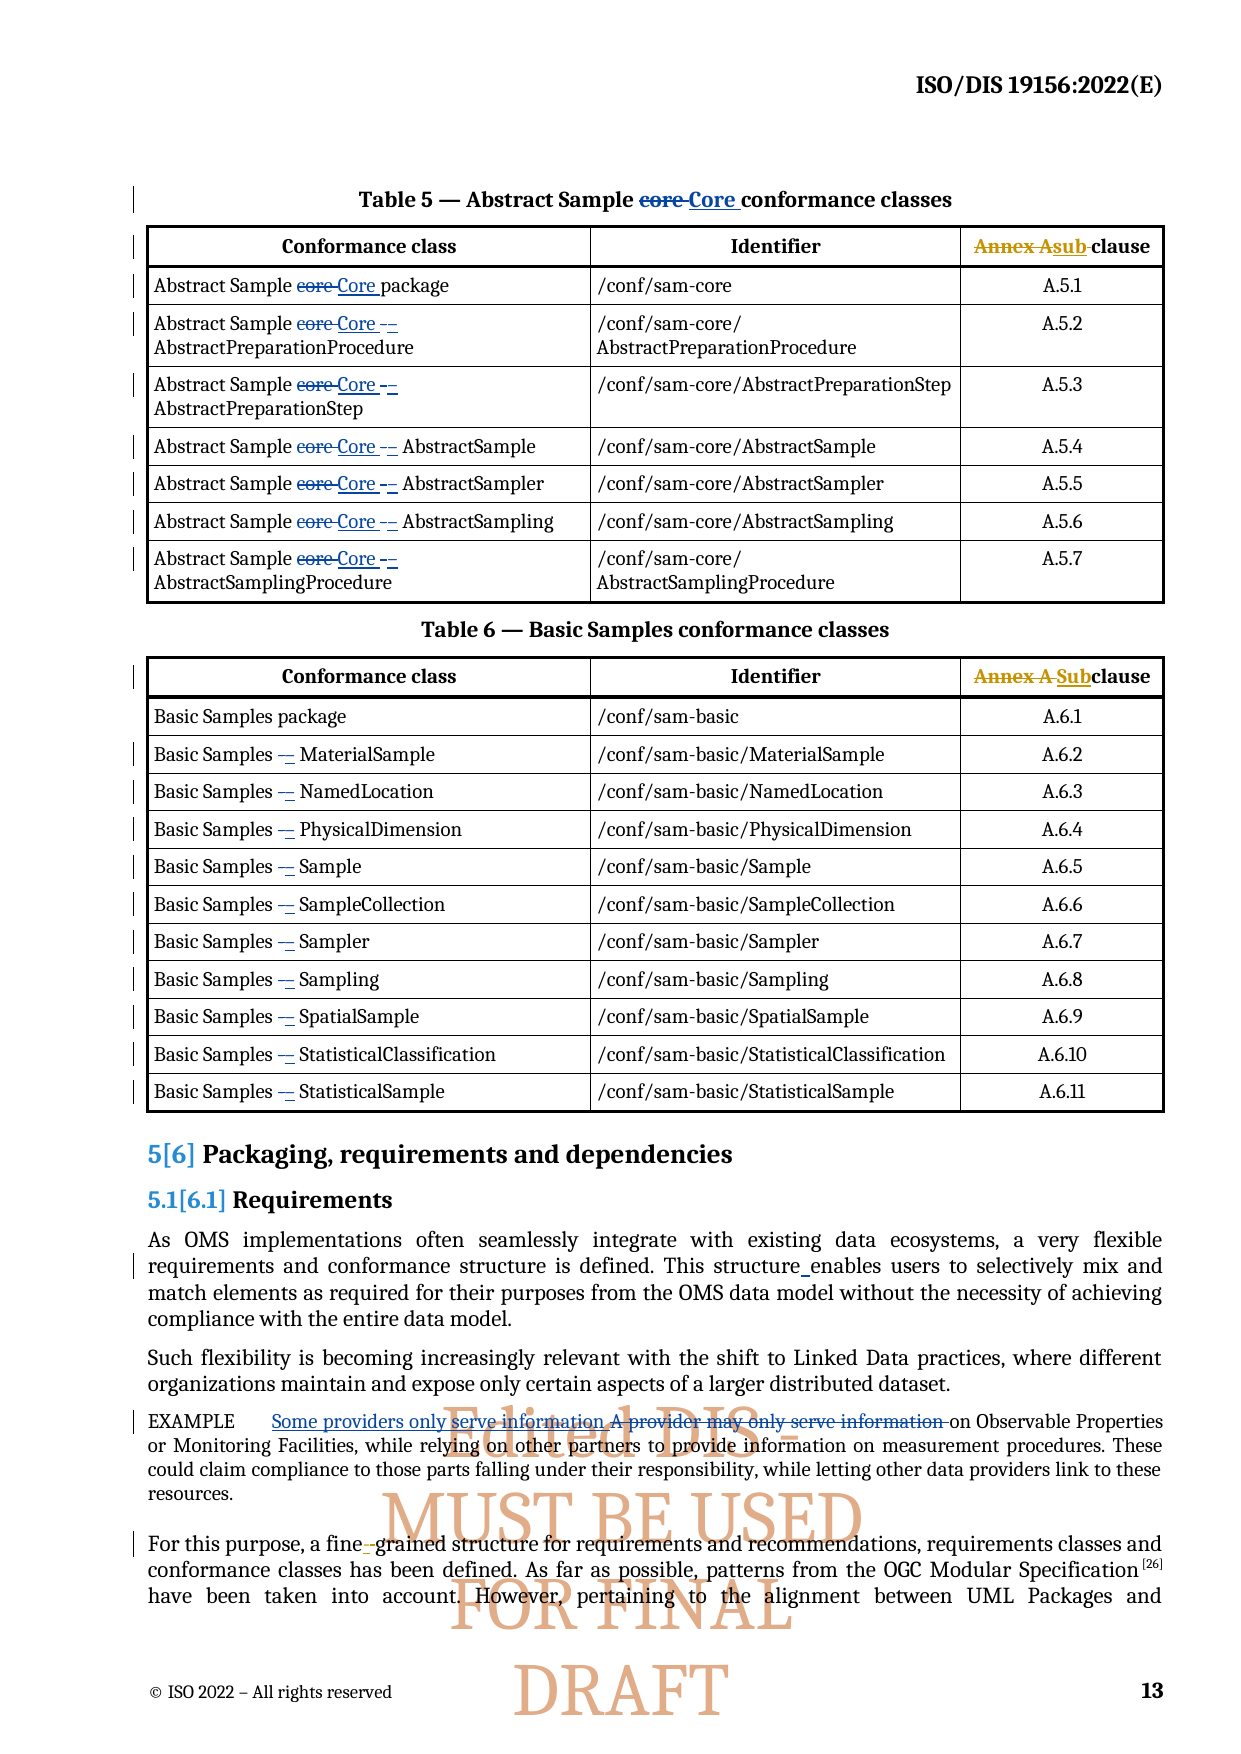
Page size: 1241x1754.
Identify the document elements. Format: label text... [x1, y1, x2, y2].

table_cell A.5.6 [961, 503, 1162, 540]
table_cell /conf/sam-basic/Sampling [591, 961, 960, 997]
table_cell /conf/sam-basic/MaterialSample [591, 736, 960, 772]
table_cell Basic Samples StatisticalClassification [149, 1036, 590, 1072]
table_header Conformance class [149, 228, 590, 265]
table_cell A.6.7 [961, 924, 1162, 960]
table_cell A.6.1 [961, 699, 1162, 735]
table_cell /conf/sam-core/AbstractSample [591, 428, 960, 465]
table_cell A.5.4 [961, 428, 1162, 465]
table_cell Basic Samples NamedLocation [149, 774, 590, 810]
table_cell Abstract Sample package [149, 268, 590, 304]
table_cell /conf/sam-basic/NamedLocation [591, 774, 960, 810]
text As OMS implementations often seamlessly integrate with existing data ecosystems, a very flexible requirements and conformance structure is defined. This structureenables users to selectively mix and match elements as required for their purposes from the OMS data model without the necessity of achieving compliance with the entire data model. [148, 1227, 1163, 1332]
table_header Conformance class [149, 659, 590, 695]
table_cell Basic Samples SampleCollection [149, 886, 590, 922]
table_cell A.6.9 [961, 999, 1162, 1035]
table_cell A.6.10 [961, 1036, 1162, 1072]
table_cell Abstract Sample AbstractSampler [149, 466, 590, 502]
table_cell A.5.3 [961, 367, 1162, 427]
table_cell A.5.1 [961, 268, 1162, 304]
table_header Identifier [591, 228, 960, 265]
table_cell /conf/sam-core/AbstractSampling [591, 503, 960, 540]
table_cell A.6.5 [961, 849, 1162, 885]
table_cell Basic Samples package [149, 699, 590, 735]
table_cell /conf/sam-core/AbstractSampler [591, 466, 960, 502]
table_cell Basic Samples SpatialSample [149, 999, 590, 1035]
table_cell A.6.2 [961, 736, 1162, 772]
table_header Identifier [591, 659, 960, 695]
table_cell A.6.8 [961, 961, 1162, 997]
table_cell A.5.2 [961, 305, 1162, 366]
table_cell Basic Samples PhysicalDimension [149, 811, 590, 847]
table_cell A.5.5 [961, 466, 1162, 502]
title Table 5 — Abstract Sample conformance classes [148, 186, 1163, 213]
table_header clause [961, 659, 1162, 695]
table_cell A.6.3 [961, 774, 1162, 810]
subtitle Requirements [148, 1188, 1163, 1214]
table_cell A.6.4 [961, 811, 1162, 847]
table_cell Abstract Sample AbstractPreparationProcedure [149, 305, 590, 366]
table_cell /conf/sam-core/AbstractSamplingProcedure [591, 541, 960, 601]
table_cell /conf/sam-basic [591, 699, 960, 735]
table_cell /conf/sam-core [591, 268, 960, 304]
table_cell /conf/sam-basic/Sample [591, 849, 960, 885]
table_cell /conf/sam-basic/PhysicalDimension [591, 811, 960, 847]
table_cell A.5.7 [961, 541, 1162, 601]
table_cell Basic Samples MaterialSample [149, 736, 590, 772]
table_cell Abstract Sample AbstractPreparationStep [149, 367, 590, 427]
table_cell /conf/sam-basic/StatisticalSample [591, 1074, 960, 1110]
table_cell /conf/sam-core/AbstractPreparationStep [591, 367, 960, 427]
table_cell Basic Samples Sampler [149, 924, 590, 960]
table_cell /conf/sam-core/AbstractPreparationProcedure [591, 305, 960, 366]
table_cell /conf/sam-basic/Sampler [591, 924, 960, 960]
text Such flexibility is becoming increasingly relevant with the shift to Linked Data practices, where different organizations maintain and expose only certain aspects of a larger distributed dataset. [148, 1344, 1163, 1397]
table_cell Abstract Sample AbstractSamplingProcedure [149, 541, 590, 601]
title Table 6 — Basic Samples conformance classes [148, 617, 1163, 643]
table_cell Abstract Sample AbstractSample [149, 428, 590, 465]
table_cell /conf/sam-basic/StatisticalClassification [591, 1036, 960, 1072]
table_cell A.6.6 [961, 886, 1162, 922]
table_cell /conf/sam-basic/SpatialSample [591, 999, 960, 1035]
subtitle Packaging, requirements and dependencies [148, 1141, 1163, 1169]
table_cell Basic Samples Sample [149, 849, 590, 885]
table_cell Basic Samples StatisticalSample [149, 1074, 590, 1110]
table_cell A.6.11 [961, 1074, 1162, 1110]
table_cell Abstract Sample AbstractSampling [149, 503, 590, 540]
text EXAMPLE on Observable Properties or Monitoring Facilities, while relying on other partners to provide information on measurement procedures. These could claim compliance to those parts falling under their responsibility, while letting other data providers link to these resources. [148, 1410, 1163, 1506]
table_cell Basic Samples Sampling [149, 961, 590, 997]
table_cell /conf/sam-basic/SampleCollection [591, 886, 960, 922]
table_header clause [961, 228, 1162, 265]
